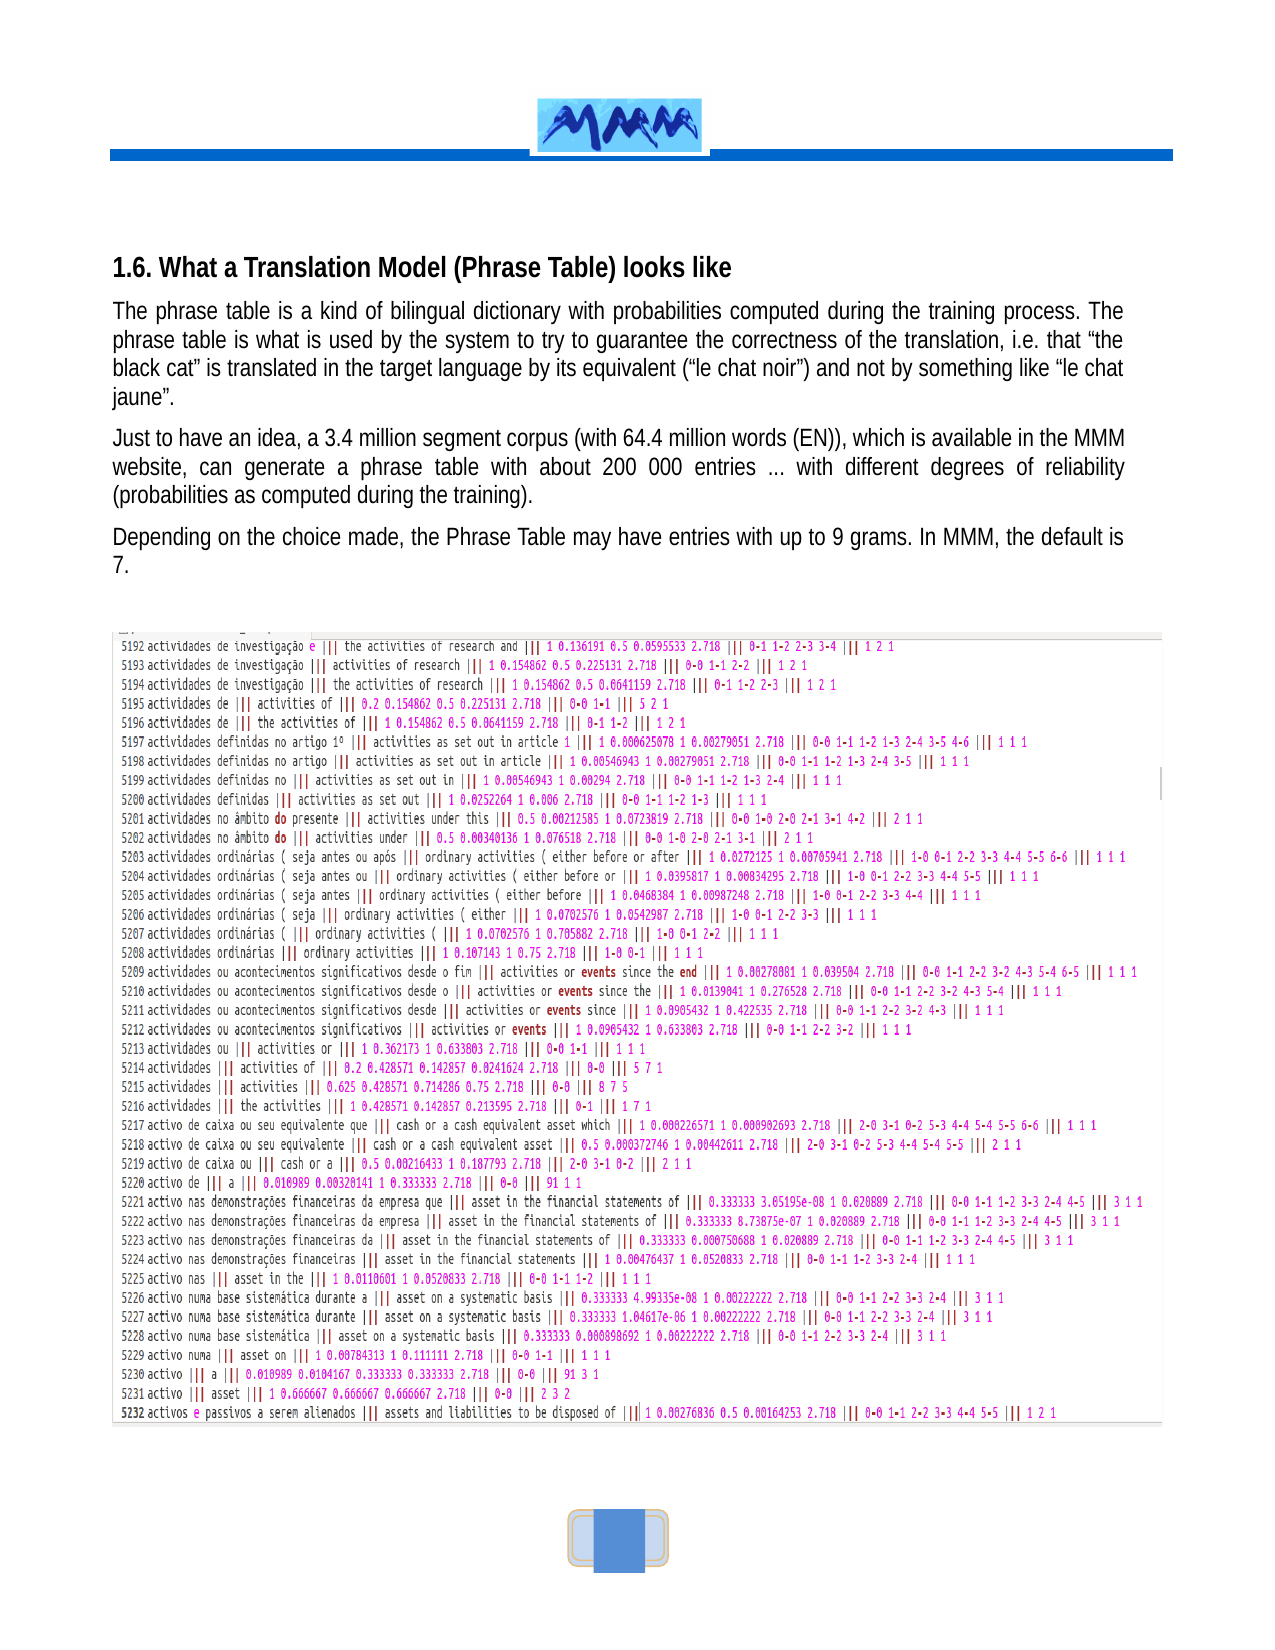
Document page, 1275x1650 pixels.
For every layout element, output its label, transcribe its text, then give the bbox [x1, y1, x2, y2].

text The phrase table is a kind of bilingual dictionary with probabilities computed during the training process. The phrase table is what is used by the system to try to guarantee the correctness of the translation, i.e. that “the black cat” is translated in the target language by its equivalent (“le chat noir”) and not by something like “le chat jaune”. [112, 296, 1127, 411]
picture [529, 87, 710, 156]
text Just to have an idea, a 3.4 million segment corpus (with 64.4 million words (EN)), which is available in the MMM website, can generate a phrase table with about 200 000 entries ... with different degrees of reliability (probabilities as computed during the training). [112, 423, 1127, 509]
picture [112, 632, 1163, 1427]
text Depending on the choice made, the Phrase Table may have entries with up to 9 grams. In MMM, the default is 7. [112, 522, 1127, 579]
subtitle 1.6. What a Translation Model (Phrase Table) looks like [112, 250, 1127, 284]
